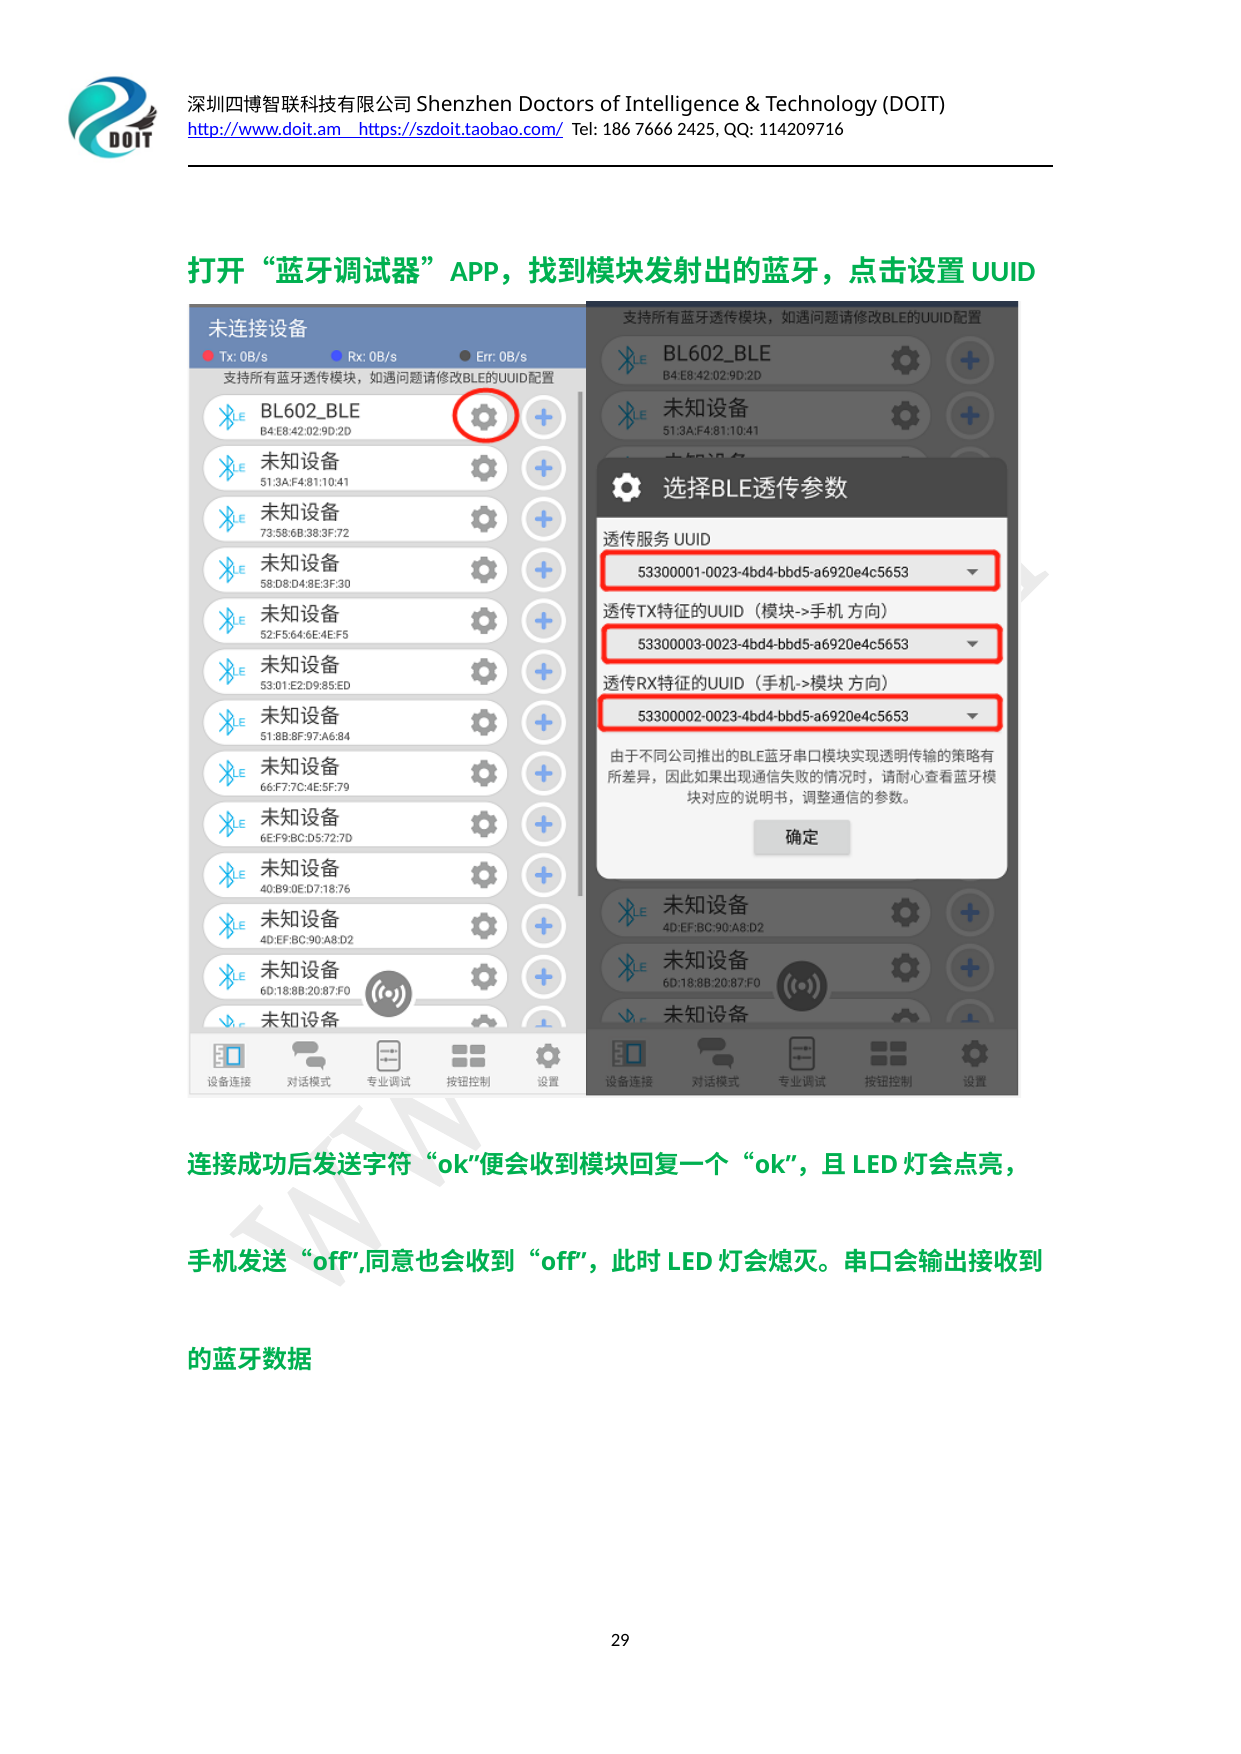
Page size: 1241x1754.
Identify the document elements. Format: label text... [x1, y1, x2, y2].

picture [187, 301, 1022, 1098]
text 打开“蓝牙调试器”APP，找到模块发射出的蓝牙，点击设置UUID [187, 236, 1053, 301]
picture [63, 70, 164, 163]
text 连接成功后发送字符“ok”便会收到模块回复一个“ok”，且LED灯会点亮，手机发送“off”,同意也会收到“off”，此时LED灯会熄灭。串口会输出接收到的蓝牙数据 [187, 1130, 1053, 1390]
